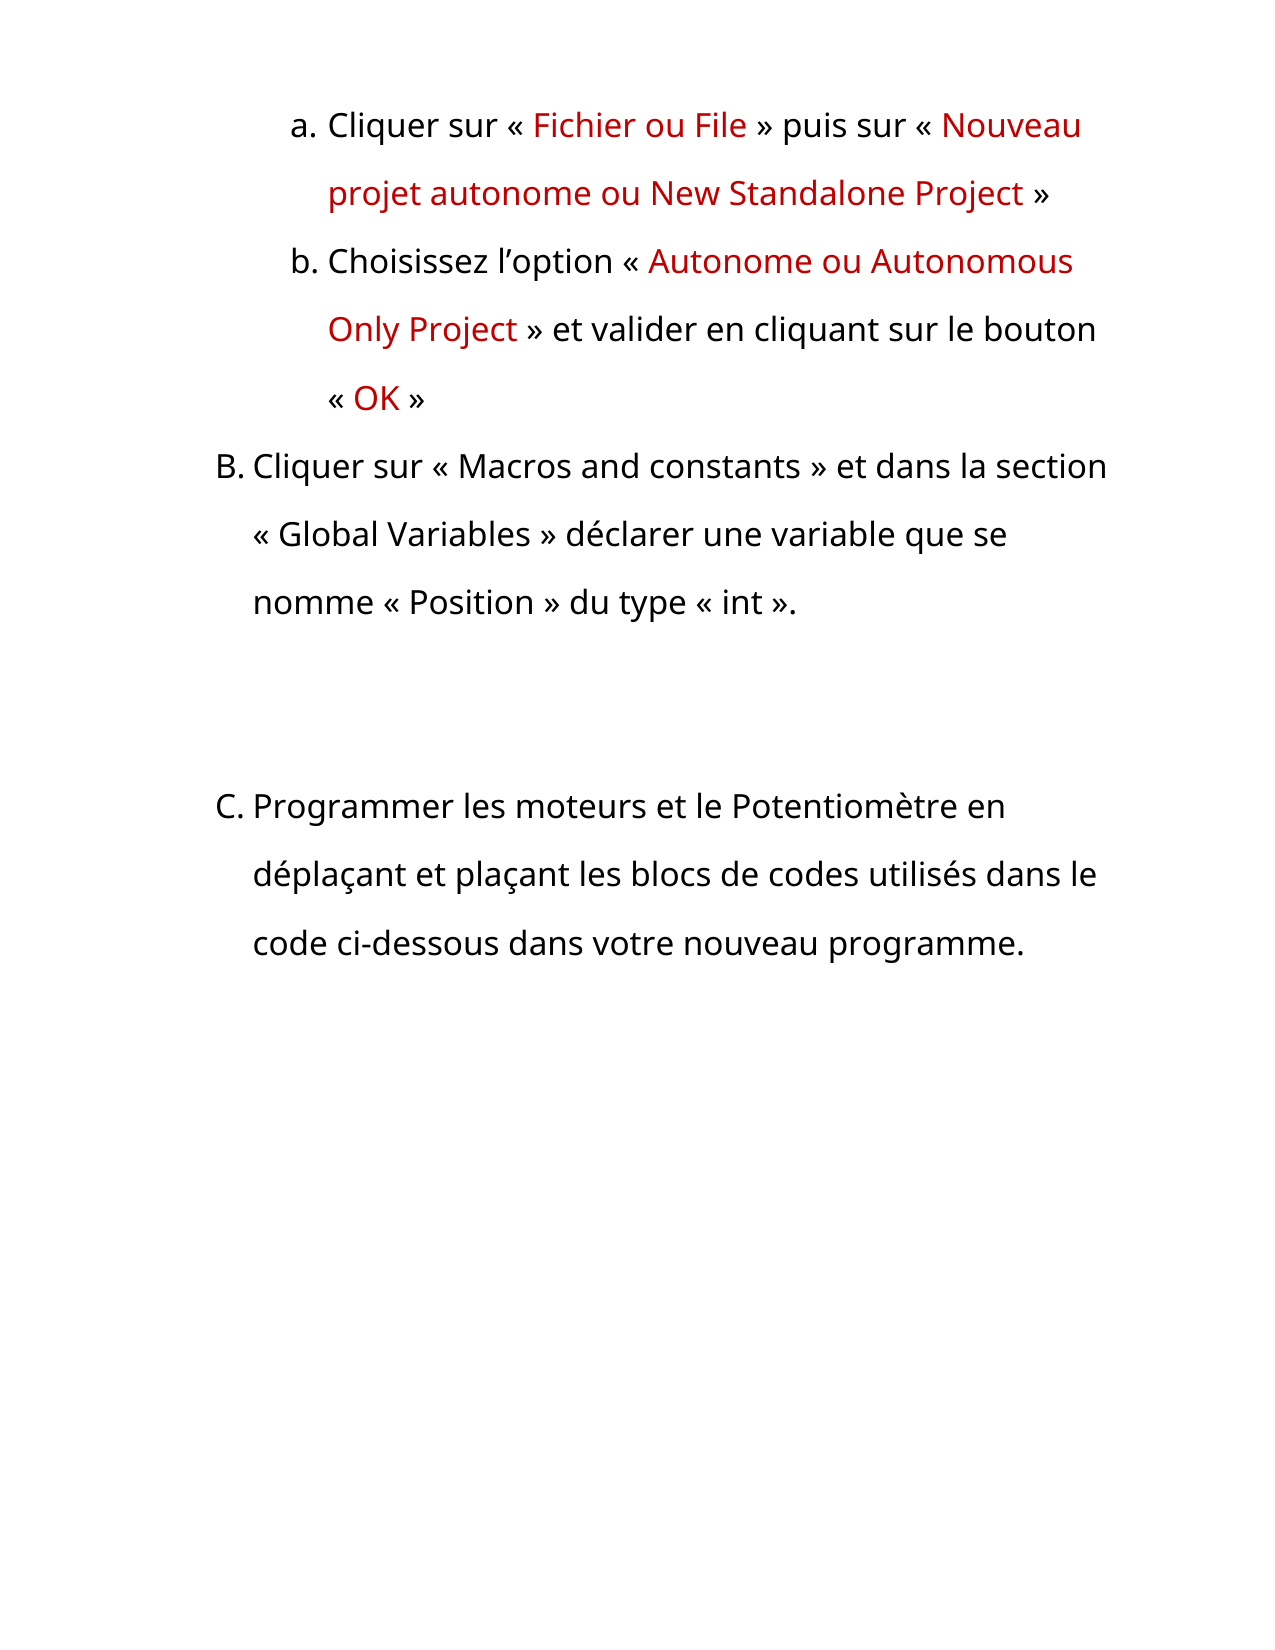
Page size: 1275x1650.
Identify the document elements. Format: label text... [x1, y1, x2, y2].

list Programmer les moteurs et le Potentiomètre en déplaçant et plaçant les blocs de codes utilisés dans le code ci-dessous dans votre nouveau programme. [215, 783, 1137, 965]
list Choisissez l’option « Autonome ou Autonomous Only Project » et valider en cliquant sur le bouton « OK » [290, 238, 1137, 420]
list Cliquer sur « Macros and constants » et dans la section « Global Variables » déclarer une variable que se nomme « Position » du type « int ». [215, 442, 1137, 624]
list Cliquer sur « Fichier ou File » puis sur « Nouveau projet autonome ou New Standalone Project » [290, 102, 1137, 215]
